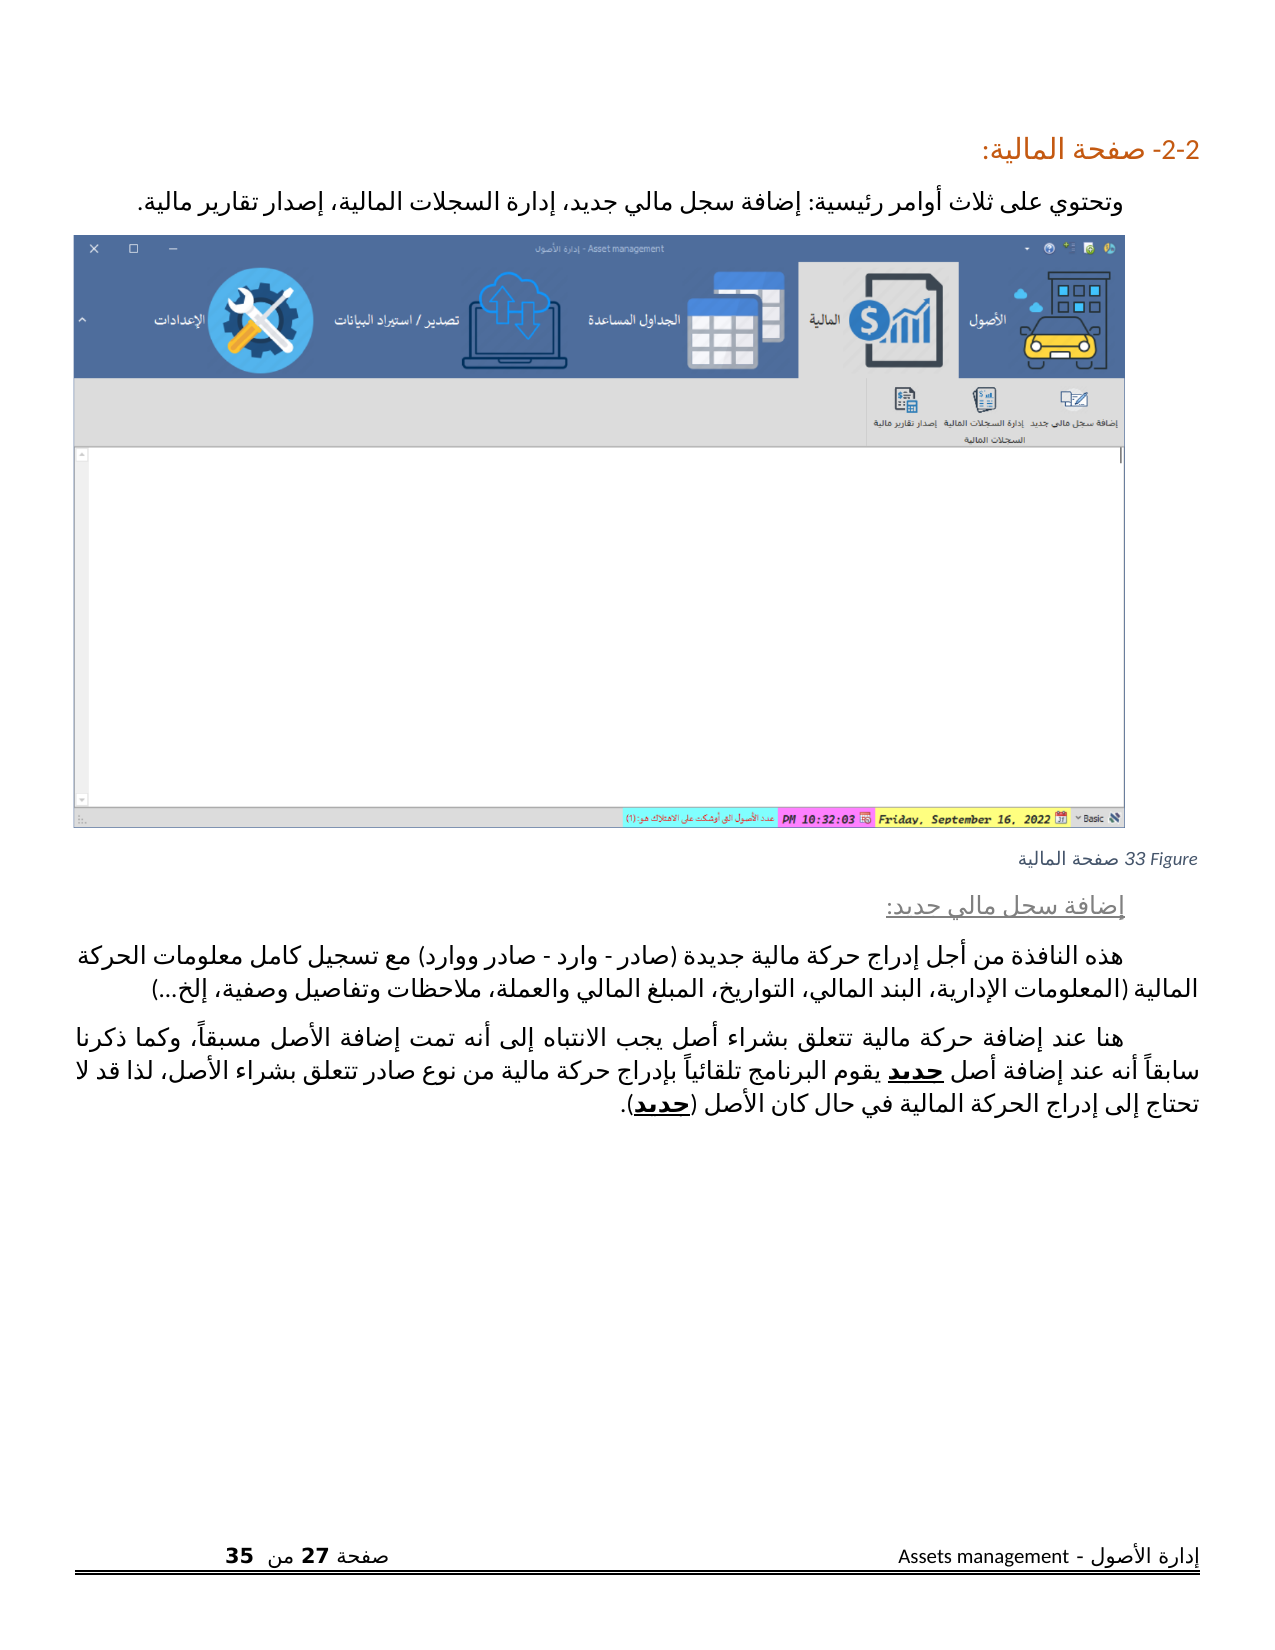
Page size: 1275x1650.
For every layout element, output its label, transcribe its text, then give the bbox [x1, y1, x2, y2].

text وتحتوي على ثلاث أوامر رئيسية: إضافة سجل مالي جديد، إدارة السجلات المالية، إصدار تقارير مالية. [75, 186, 1200, 217]
text هنا عند إضافة حركة مالية تتعلق بشراء أصل يجب الانتباه إلى أنه تمت إضافة الأصل مسبقاً، وكما ذكرنا سابقاً أنه عند إضافة أصل جديد يقوم البرنامج تلقائياً بإدراج حركة مالية من نوع صادر تتعلق بشراء الأصل، لذا قد لا تحتاج إلى إدراج الحركة المالية في حال كان الأصل (جديد). [75, 1023, 1200, 1119]
subtitle 2-2- صفحة المالية: [75, 131, 1200, 167]
picture [73, 235, 1125, 828]
text Figure 33 صفحة المالية [75, 847, 1200, 870]
subtitle إضافة سجل مالي جديد: [75, 891, 1200, 921]
text هذه النافذة من أجل إدراج حركة مالية جديدة (صادر - وارد - صادر ووارد) مع تسجيل كامل معلومات الحركة المالية (المعلومات الإدارية، البند المالي، التواريخ، المبلغ المالي والعملة، ملاحظات وتفاصيل وصفية، إلخ...) [75, 940, 1200, 1003]
